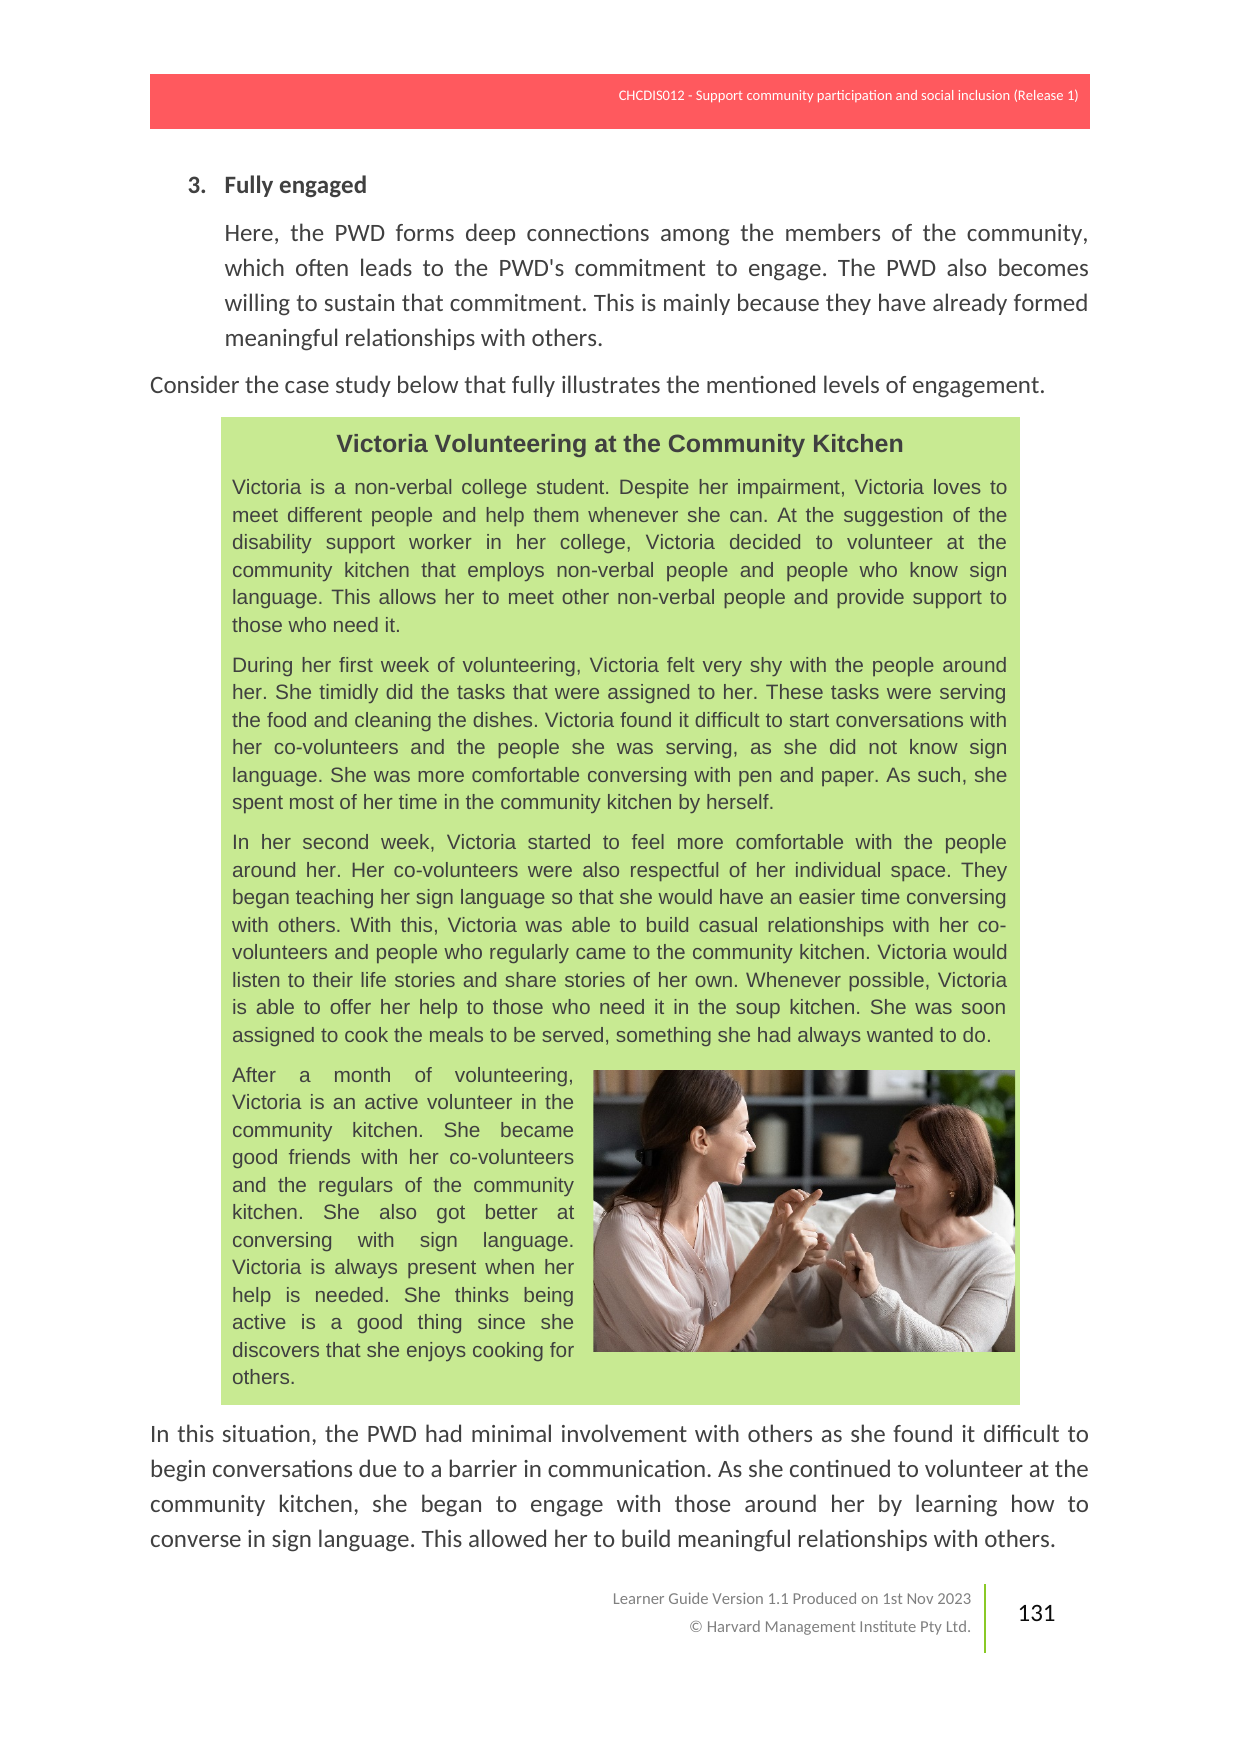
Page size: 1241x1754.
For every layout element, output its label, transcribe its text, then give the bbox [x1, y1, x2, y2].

list Here, the PWD forms deep connections among the members of the community, which often leads to the PWD's commitment to engage. The PWD also becomes willing to sustain that commitment. This is mainly because they have already formed meaningful relationships with others. [224, 217, 1090, 352]
table_header Victoria Volunteering at the Community Kitchen Victoria is a non-verbal college student. Despite her impairment, Victoria loves to meet different people and help them whenever she can. At the suggestion of the disability support worker in her college, Victoria decided to volunteer at the community kitchen that employs non-verbal people and people who know sign language. This allows her to meet other non-verbal people and provide support to those who need it. During her first week of volunteering, Victoria felt very shy with the people around her. She timidly did the tasks that were assigned to her. These tasks were serving the food and cleaning the dishes. Victoria found it difficult to start conversations with her co-volunteers and the people she was serving, as she did not know sign language. She was more comfortable conversing with pen and paper. As such, she spent most of her time in the community kitchen by herself. In her second week, Victoria started to feel more comfortable with the people around her. Her co-volunteers were also respectful of her individual space. They began teaching her sign language so that she would have an easier time conversing with others. With this, Victoria was able to build casual relationships with her co-volunteers and people who regularly came to the community kitchen. Victoria would listen to their life stories and share stories of her own. Whenever possible, Victoria is able to offer her help to those who need it in the soup kitchen. She was soon assigned to cook the meals to be served, something she had always wanted to do. After a month of volunteering, Victoria is an active volunteer in the community kitchen. She became good friends with her co-volunteers and the regulars of the community kitchen. She also got better at conversing with sign language. Victoria is always present when her help is needed. She thinks being active is a good thing since she discovers that she enjoys cooking for others. [221, 417, 1020, 1405]
picture [593, 1070, 1016, 1352]
text Consider the case study below that fully illustrates the mentioned levels of engagement. [150, 369, 1090, 400]
list Fully engaged [187, 169, 1090, 200]
text In this situation, the PWD had minimal involvement with others as she found it difficult to begin conversations due to a barrier in communication. As she continued to volunteer at the community kitchen, she began to engage with those around her by learning how to converse in sign language. This allowed her to build meaningful relationships with others. [150, 1418, 1090, 1553]
